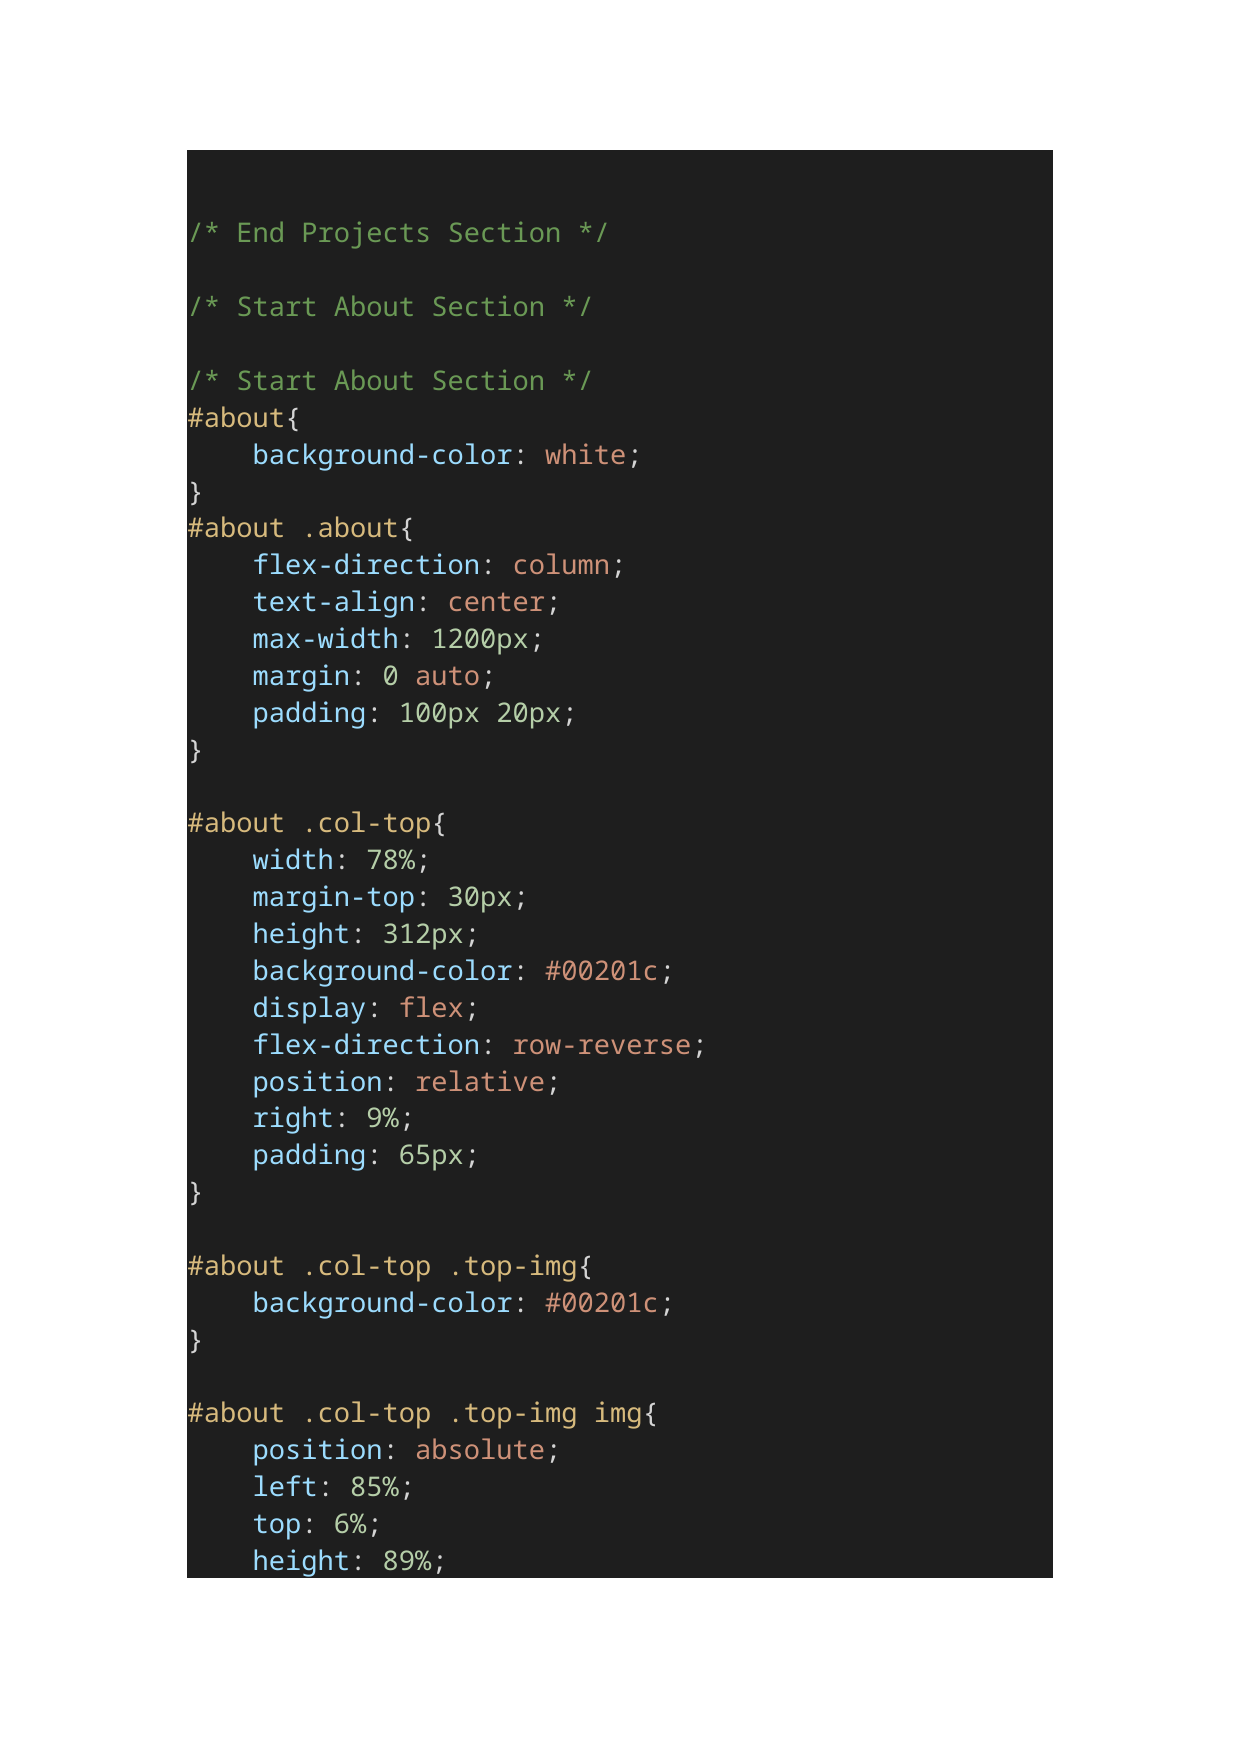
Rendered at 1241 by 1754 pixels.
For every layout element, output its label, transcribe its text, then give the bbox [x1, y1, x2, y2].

text right: 9%; [187, 1099, 1053, 1136]
text /* End Projects Section */ [187, 214, 1053, 251]
text padding: 100px 20px; [187, 693, 1053, 730]
text #about .about{ [187, 509, 1053, 546]
text #about .col-top .top-img img{ [187, 1394, 1053, 1431]
text } [187, 1320, 1053, 1357]
text /* Start About Section */ [187, 361, 1053, 398]
text width: 78%; [187, 841, 1053, 878]
text position: relative; [187, 1062, 1053, 1099]
text margin: 0 auto; [187, 656, 1053, 693]
text #about .col-top .top-img{ [187, 1246, 1053, 1283]
text height: 312px; [187, 914, 1053, 951]
text } [187, 730, 1053, 767]
text #about{ [187, 398, 1053, 435]
text max-width: 1200px; [187, 619, 1053, 656]
text } [187, 472, 1053, 509]
text left: 85%; [187, 1468, 1053, 1504]
text flex-direction: row-reverse; [187, 1025, 1053, 1062]
text top: 6%; [187, 1504, 1053, 1541]
text padding: 65px; [187, 1136, 1053, 1173]
text background-color: white; [187, 435, 1053, 472]
text height: 89%; [187, 1541, 1053, 1578]
text /* Start About Section */ [187, 288, 1053, 324]
text margin-top: 30px; [187, 878, 1053, 914]
text display: flex; [187, 988, 1053, 1025]
text flex-direction: column; [187, 546, 1053, 583]
text background-color: #00201c; [187, 1283, 1053, 1320]
text #about .col-top{ [187, 804, 1053, 841]
text position: absolute; [187, 1431, 1053, 1468]
text background-color: #00201c; [187, 951, 1053, 988]
text } [187, 1173, 1053, 1209]
text text-align: center; [187, 583, 1053, 619]
